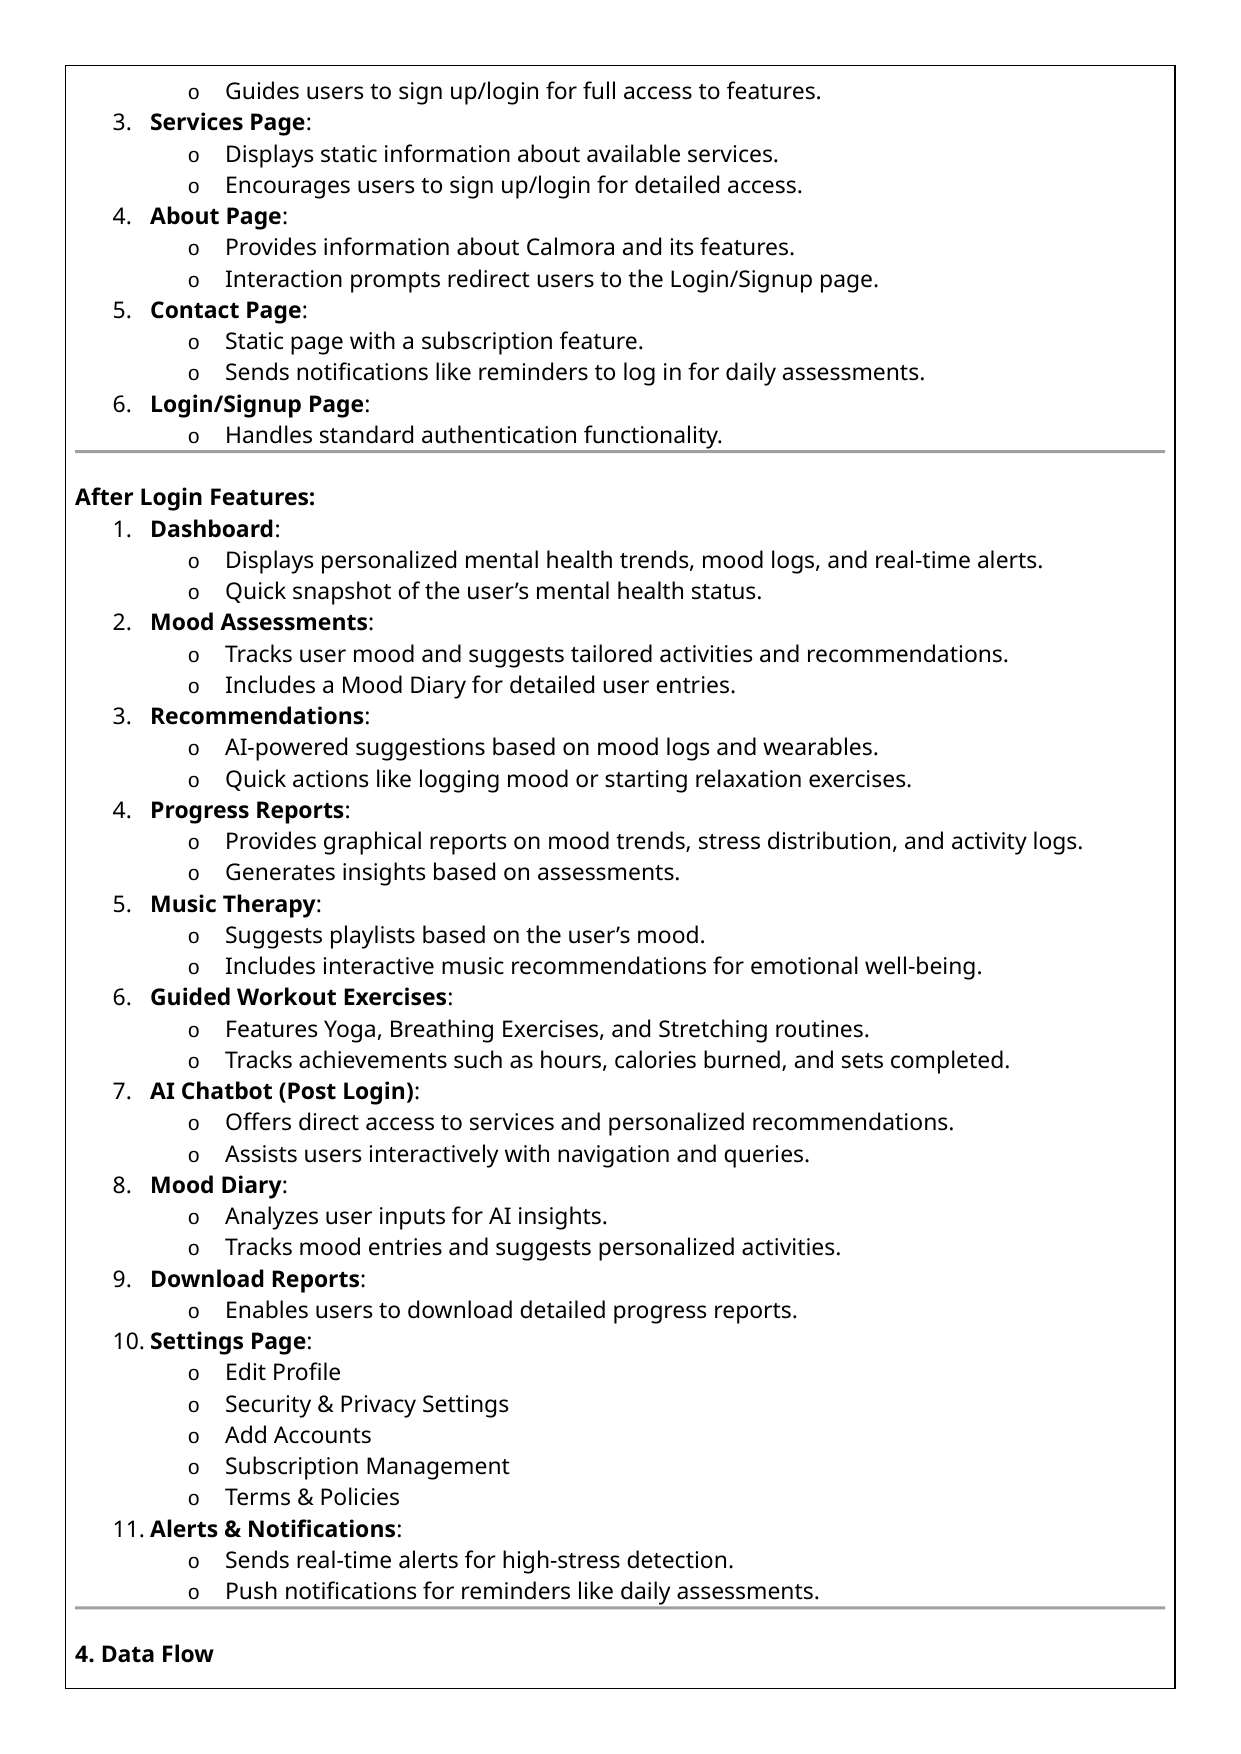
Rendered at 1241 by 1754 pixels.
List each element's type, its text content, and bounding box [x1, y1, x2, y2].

text After Login Features: [75, 481, 1165, 512]
list Displays personalized mental health trends, mood logs, and real-time alerts. [187, 544, 1165, 575]
list Mood Assessments: [112, 606, 1165, 637]
list Contact Page: [112, 294, 1165, 325]
list Displays static information about available services. [187, 137, 1165, 169]
list Sends real-time alerts for high-stress detection. [187, 1544, 1165, 1575]
list Tracks achievements such as hours, calories burned, and sets completed. [187, 1044, 1165, 1075]
list Push notifications for reminders like daily assessments. [187, 1575, 1165, 1606]
list Suggests playlists based on the user’s mood. [187, 919, 1165, 950]
list Features Yoga, Breathing Exercises, and Stretching routines. [187, 1012, 1165, 1044]
list Tracks user mood and suggests tailored activities and recommendations. [187, 637, 1165, 669]
list Quick snapshot of the user’s mental health status. [187, 575, 1165, 606]
list Interaction prompts redirect users to the Login/Signup page. [187, 262, 1165, 294]
list Offers direct access to services and personalized recommendations. [187, 1106, 1165, 1137]
list Analyzes user inputs for AI insights. [187, 1200, 1165, 1231]
list About Page: [112, 200, 1165, 231]
list Dashboard: [112, 512, 1165, 544]
list Settings Page: [112, 1325, 1165, 1356]
list AI-powered suggestions based on mood logs and wearables. [187, 731, 1165, 762]
list Generates insights based on assessments. [187, 856, 1165, 887]
list Services Page: [112, 106, 1165, 137]
list Quick actions like logging mood or starting relaxation exercises. [187, 762, 1165, 794]
list Includes a Mood Diary for detailed user entries. [187, 669, 1165, 700]
list Login/Signup Page: [112, 387, 1165, 419]
list Security & Privacy Settings [187, 1387, 1165, 1419]
list Guided Workout Exercises: [112, 981, 1165, 1012]
list Alerts & Notifications: [112, 1512, 1165, 1544]
list Guides users to sign up/login for full access to features. [187, 75, 1165, 106]
list Download Reports: [112, 1262, 1165, 1294]
list Recommendations: [112, 700, 1165, 731]
list Mood Diary: [112, 1169, 1165, 1200]
list Terms & Policies [187, 1481, 1165, 1512]
list Sends notifications like reminders to log in for daily assessments. [187, 356, 1165, 387]
list Tracks mood entries and suggests personalized activities. [187, 1231, 1165, 1262]
list Music Therapy: [112, 887, 1165, 919]
list Includes interactive music recommendations for emotional well-being. [187, 950, 1165, 981]
list Provides information about Calmora and its features. [187, 231, 1165, 262]
list AI Chatbot (Post Login): [112, 1075, 1165, 1106]
list Static page with a subscription feature. [187, 325, 1165, 356]
list Provides graphical reports on mood trends, stress distribution, and activity logs. [187, 825, 1165, 856]
list Progress Reports: [112, 794, 1165, 825]
list Edit Profile [187, 1356, 1165, 1387]
list Add Accounts [187, 1419, 1165, 1450]
list Enables users to download detailed progress reports. [187, 1294, 1165, 1325]
text 4. Data Flow [75, 1637, 1165, 1669]
list Subscription Management [187, 1450, 1165, 1481]
list Encourages users to sign up/login for detailed access. [187, 169, 1165, 200]
list Assists users interactively with navigation and queries. [187, 1137, 1165, 1169]
list Handles standard authentication functionality. [187, 419, 1165, 450]
